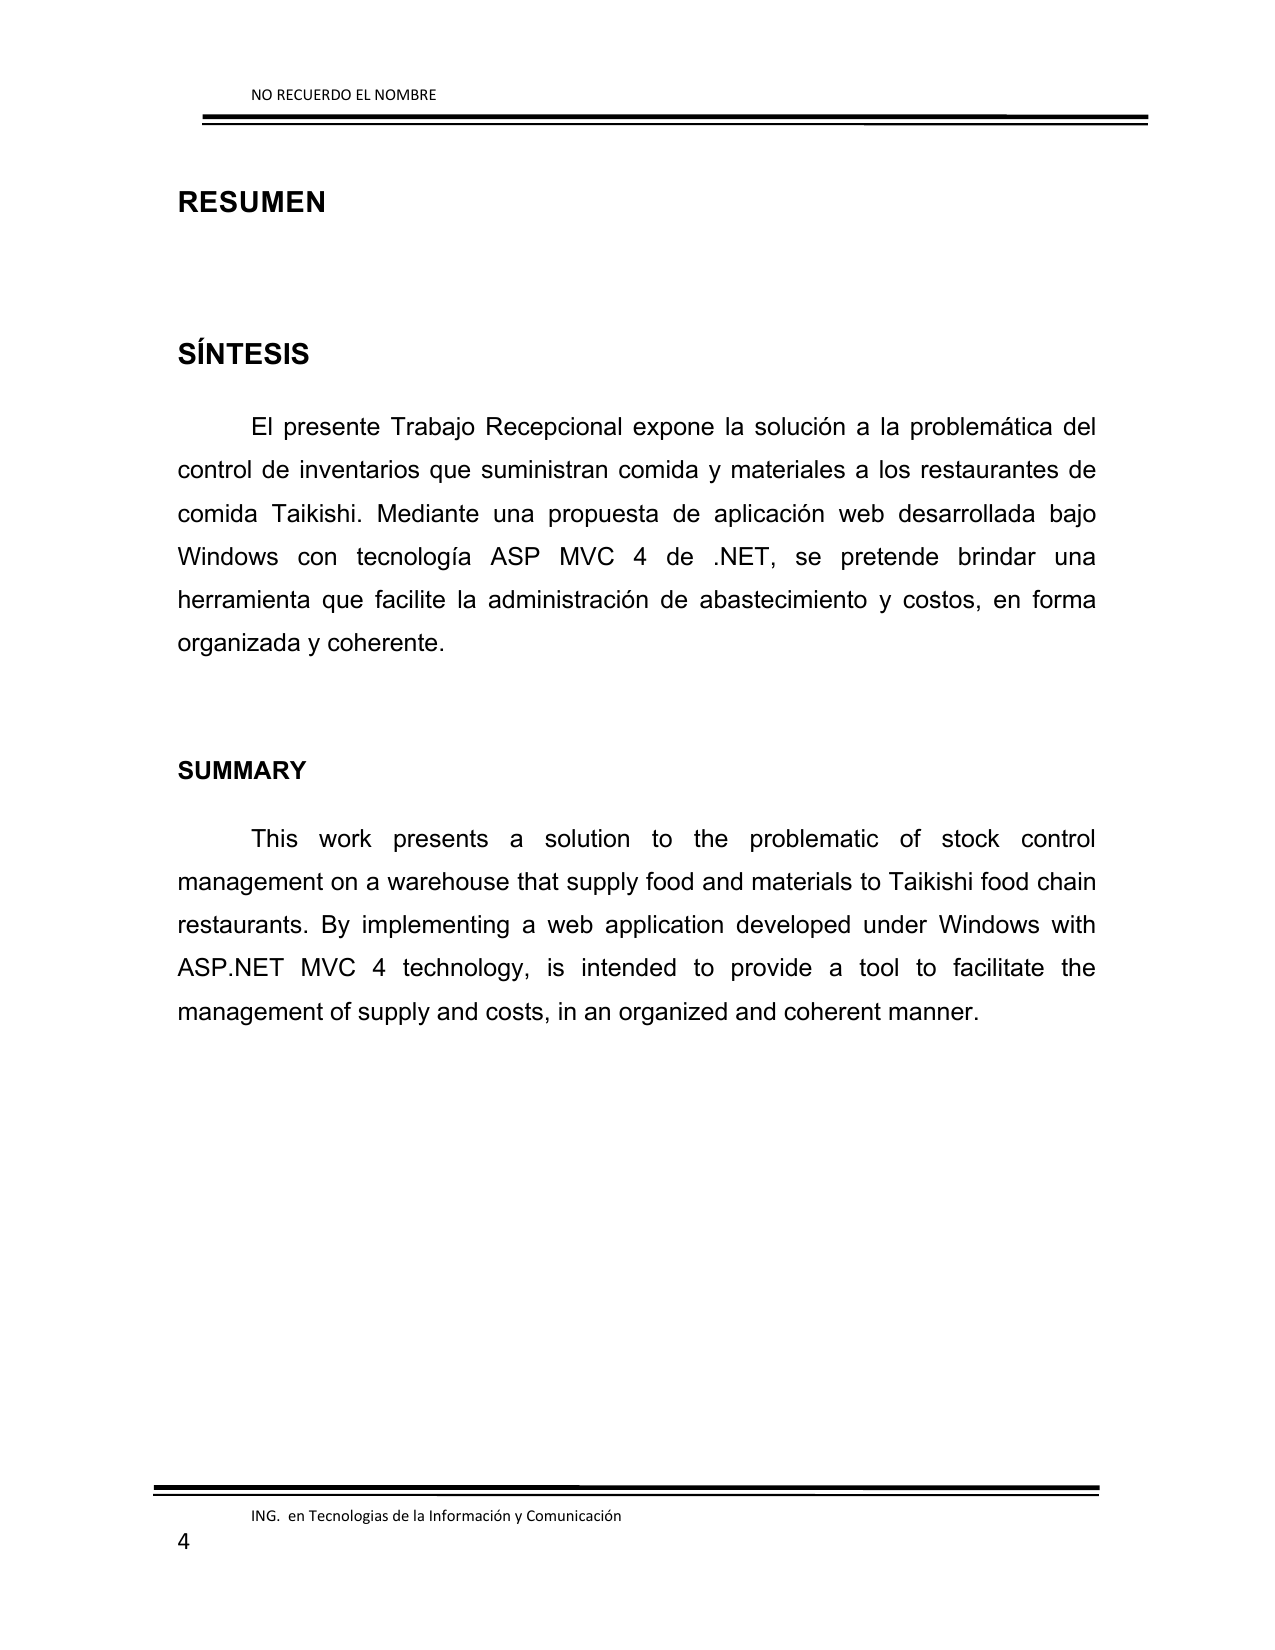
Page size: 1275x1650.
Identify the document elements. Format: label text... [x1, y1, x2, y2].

text This work presents a solution to the problematic of stock control management on a warehouse that supply food and materials to Taikishi food chain restaurants. By implementing a web application developed under Windows with ASP.NET MVC 4 technology, is intended to provide a tool to facilitate the management of supply and costs, in an organized and coherent manner. [177, 824, 1098, 1025]
text El presente Trabajo Recepcional expone la solución a la problemática del control de inventarios que suministran comida y materiales a los restaurantes de comida Taikishi. Mediante una propuesta de aplicación web desarrollada bajo Windows con tecnología ASP MVC 4 de .NET, se pretende brindar una herramienta que facilite la administración de abastecimiento y costos, en forma organizada y coherente. [177, 412, 1098, 657]
text SUMMARY [177, 756, 1098, 784]
text SÍNTESIS [177, 337, 1098, 371]
subtitle Resumen [177, 185, 1098, 219]
